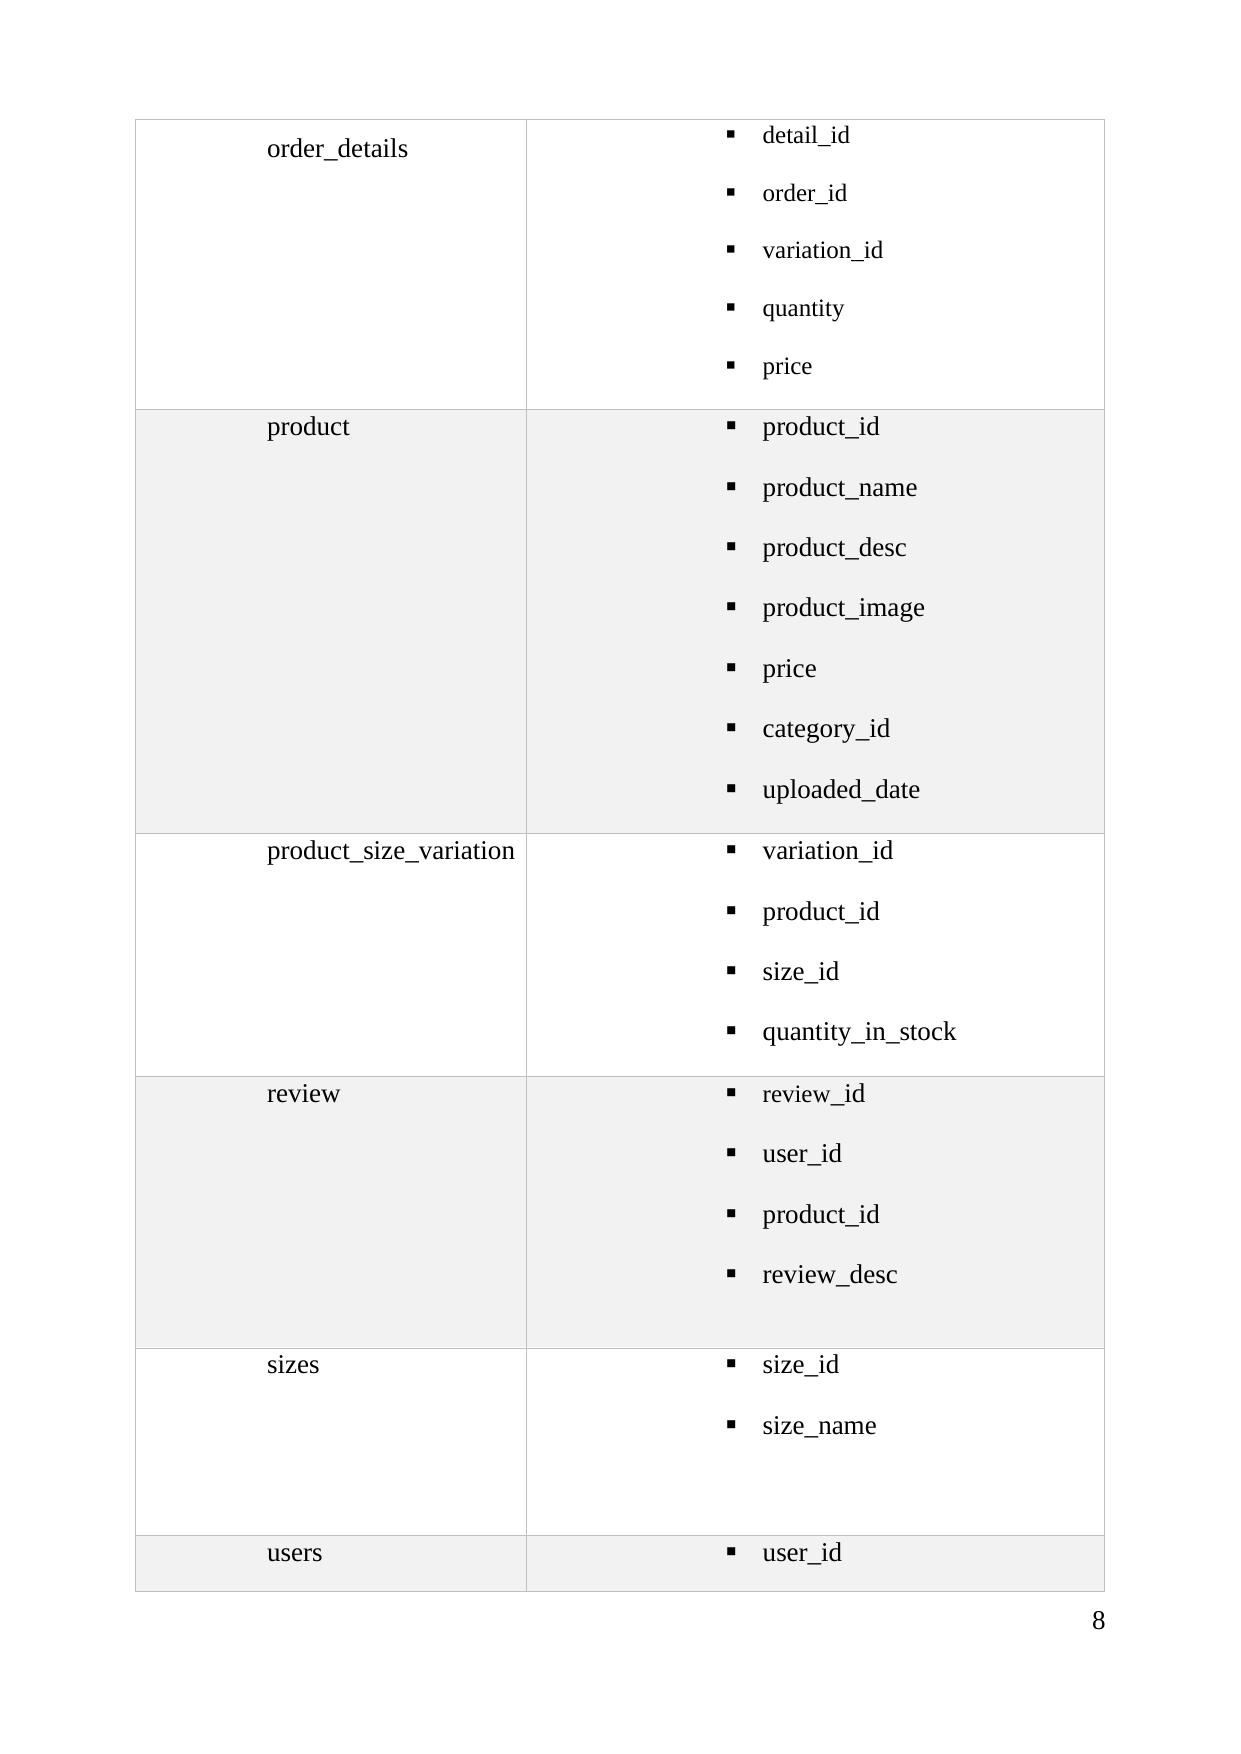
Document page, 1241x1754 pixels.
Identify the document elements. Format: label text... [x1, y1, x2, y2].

table_cell size_id size_name [527, 1349, 1104, 1534]
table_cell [527, 1536, 1104, 1591]
table_cell product_id product_name product_desc product_image price category_id uploaded_date [527, 410, 1104, 833]
table_cell detail_id order_id variation_id quantity price [527, 120, 1104, 409]
table_cell review [136, 1077, 526, 1347]
table_cell order_details [136, 120, 526, 409]
table_cell variation_id product_id size_id quantity_in_stock [527, 834, 1104, 1076]
table_cell users [136, 1536, 526, 1591]
table_cell sizes [136, 1349, 526, 1534]
table_cell product [136, 410, 526, 833]
table_cell product_size_variation [136, 834, 526, 1076]
table_cell review_id user_id product_id review_desc [527, 1077, 1104, 1347]
